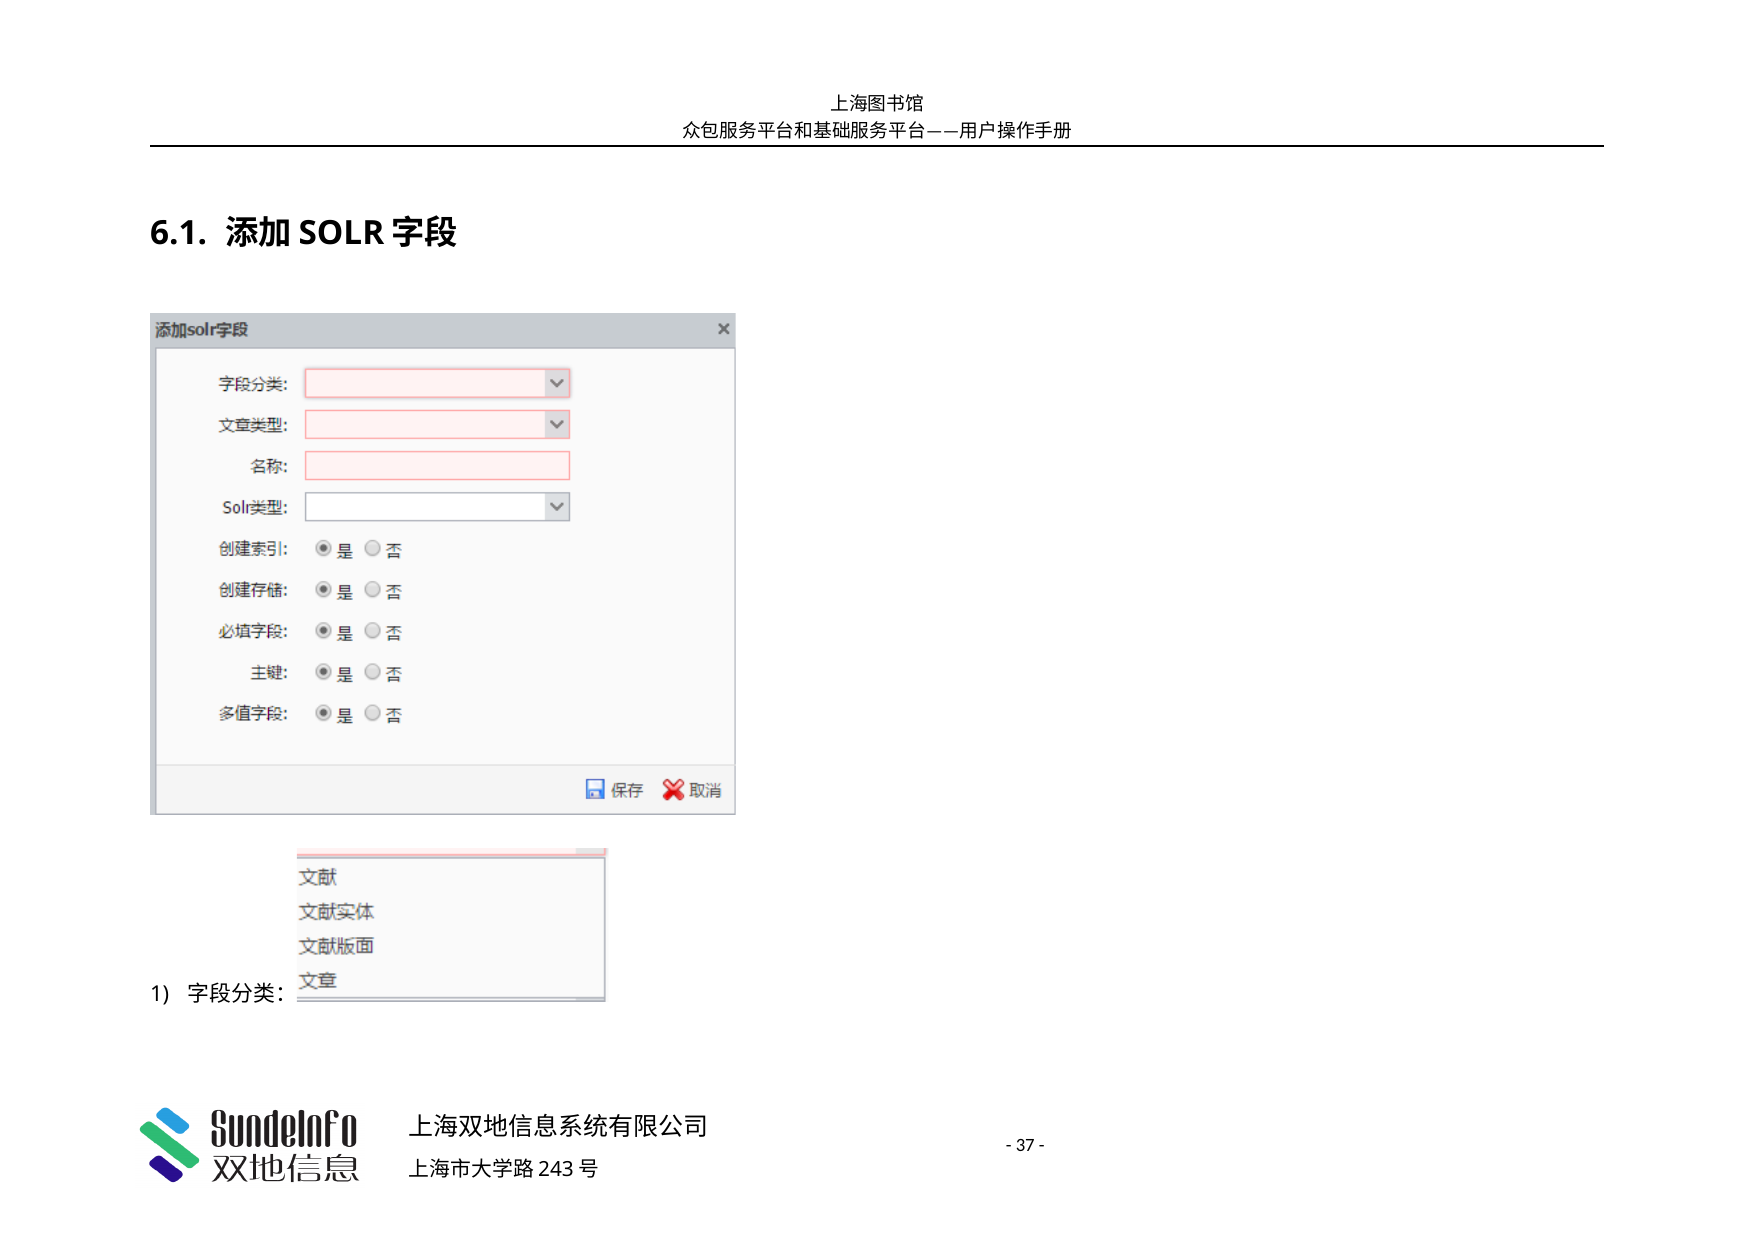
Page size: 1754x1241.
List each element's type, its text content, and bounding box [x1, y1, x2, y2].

picture [296, 848, 609, 1002]
list 字段分类： [150, 847, 1604, 1010]
subtitle 添加SOLR字段 [150, 198, 1604, 263]
picture [150, 313, 736, 815]
picture [134, 1101, 366, 1188]
